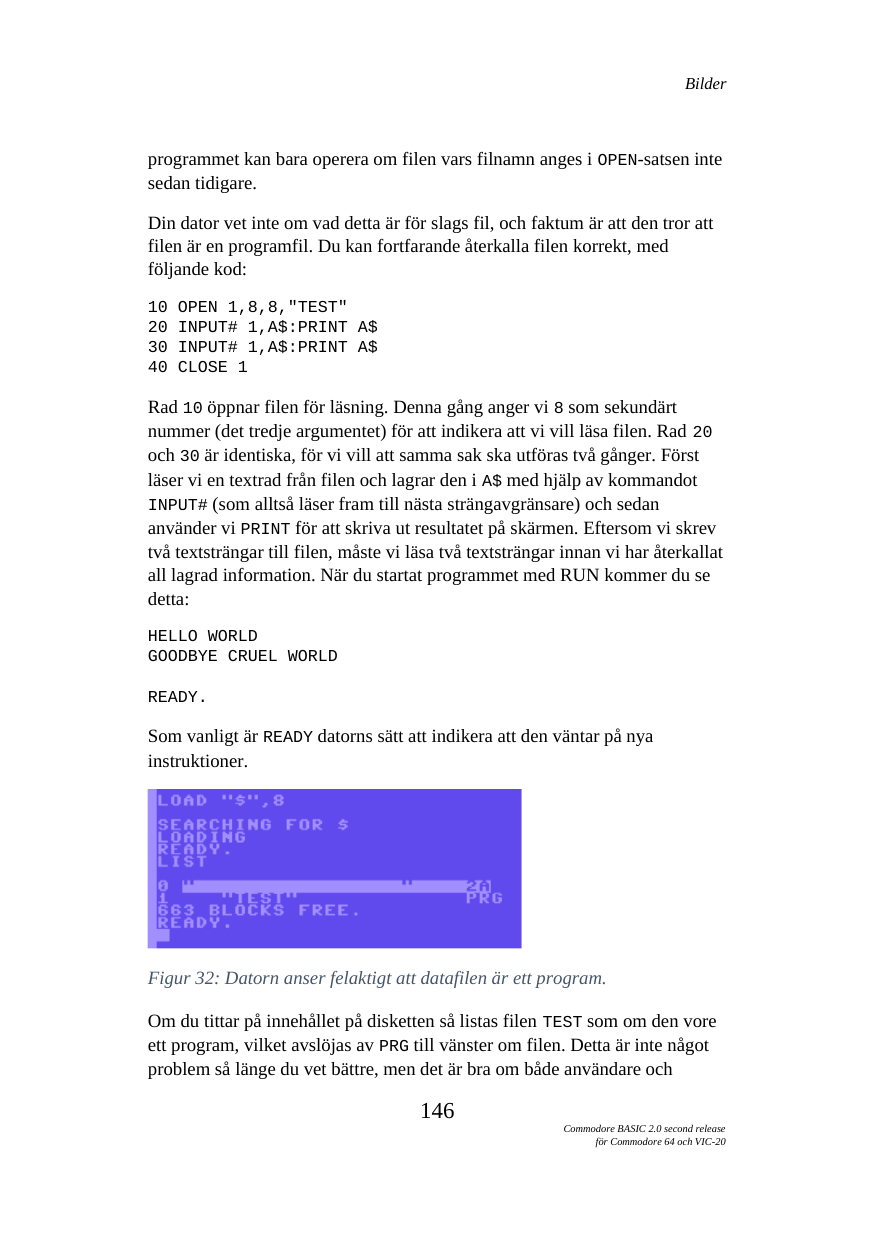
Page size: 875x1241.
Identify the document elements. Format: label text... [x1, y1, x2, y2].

text Som vanligt är READY datorns sätt att indikera att den väntar på nya instruktioner. [148, 725, 726, 771]
text Din dator vet inte om vad detta är för slags fil, och faktum är att den tror att filen är en programfil. Du kan fortfarande återkalla filen korrekt, med följande kod: [148, 212, 726, 280]
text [148, 148, 726, 193]
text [148, 1009, 726, 1079]
text Rad 10 öppnar filen för läsning. Denna gång anger vi 8 som sekundärt nummer (det tredje argumentet) för att indikera att vi vill läsa filen. Rad 20 och 30 är identiska, för vi vill att samma sak ska utföras två gånger. Först läser vi en textrad från filen och lagrar den i A$ med hjälp av kommandot INPUT# (som alltså läser fram till nästa strängavgränsare) och sedan använder vi PRINT för att skriva ut resultatet på skärmen. Eftersom vi skrev två textsträngar till filen, måste vi läsa två textsträngar innan vi har återkallat all lagrad information. När du startat programmet med RUN kommer du se detta: [148, 396, 726, 609]
text HELLO WORLD GOODBYE CRUEL WORLD READY. [148, 627, 726, 707]
text 10 OPEN 1,8,8,"TEST" 20 INPUT# 1,A$:PRINT A$ 30 INPUT# 1,A$:PRINT A$ 40 CLOSE 1 [148, 298, 726, 378]
text Figur 32: Datorn anser felaktigt att datafilen är ett program. [148, 967, 726, 989]
